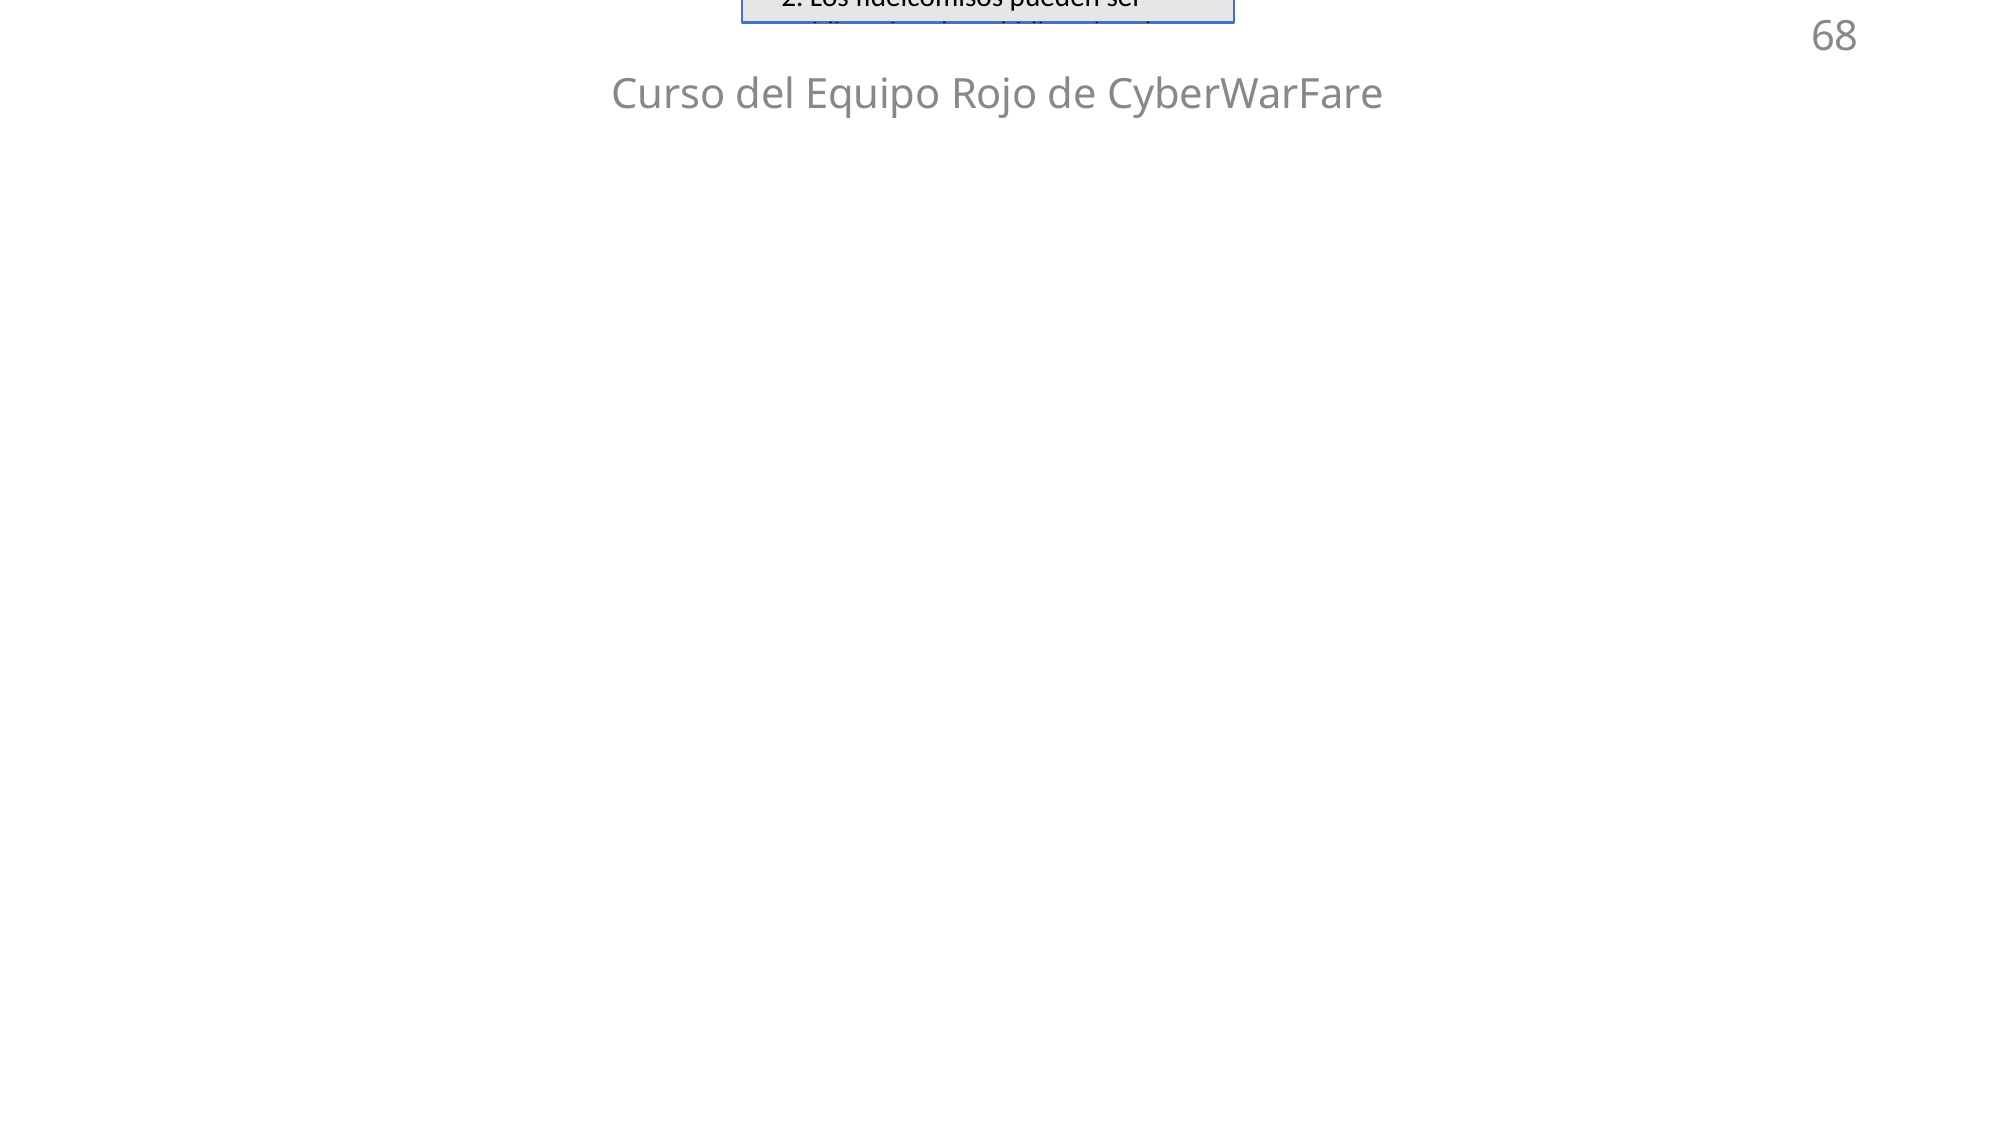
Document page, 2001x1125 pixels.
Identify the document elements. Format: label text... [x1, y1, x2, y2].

text 68 [1756, 6, 1913, 63]
text Curso del Equipo Rojo de CyberWarFare [0, 63, 1995, 120]
